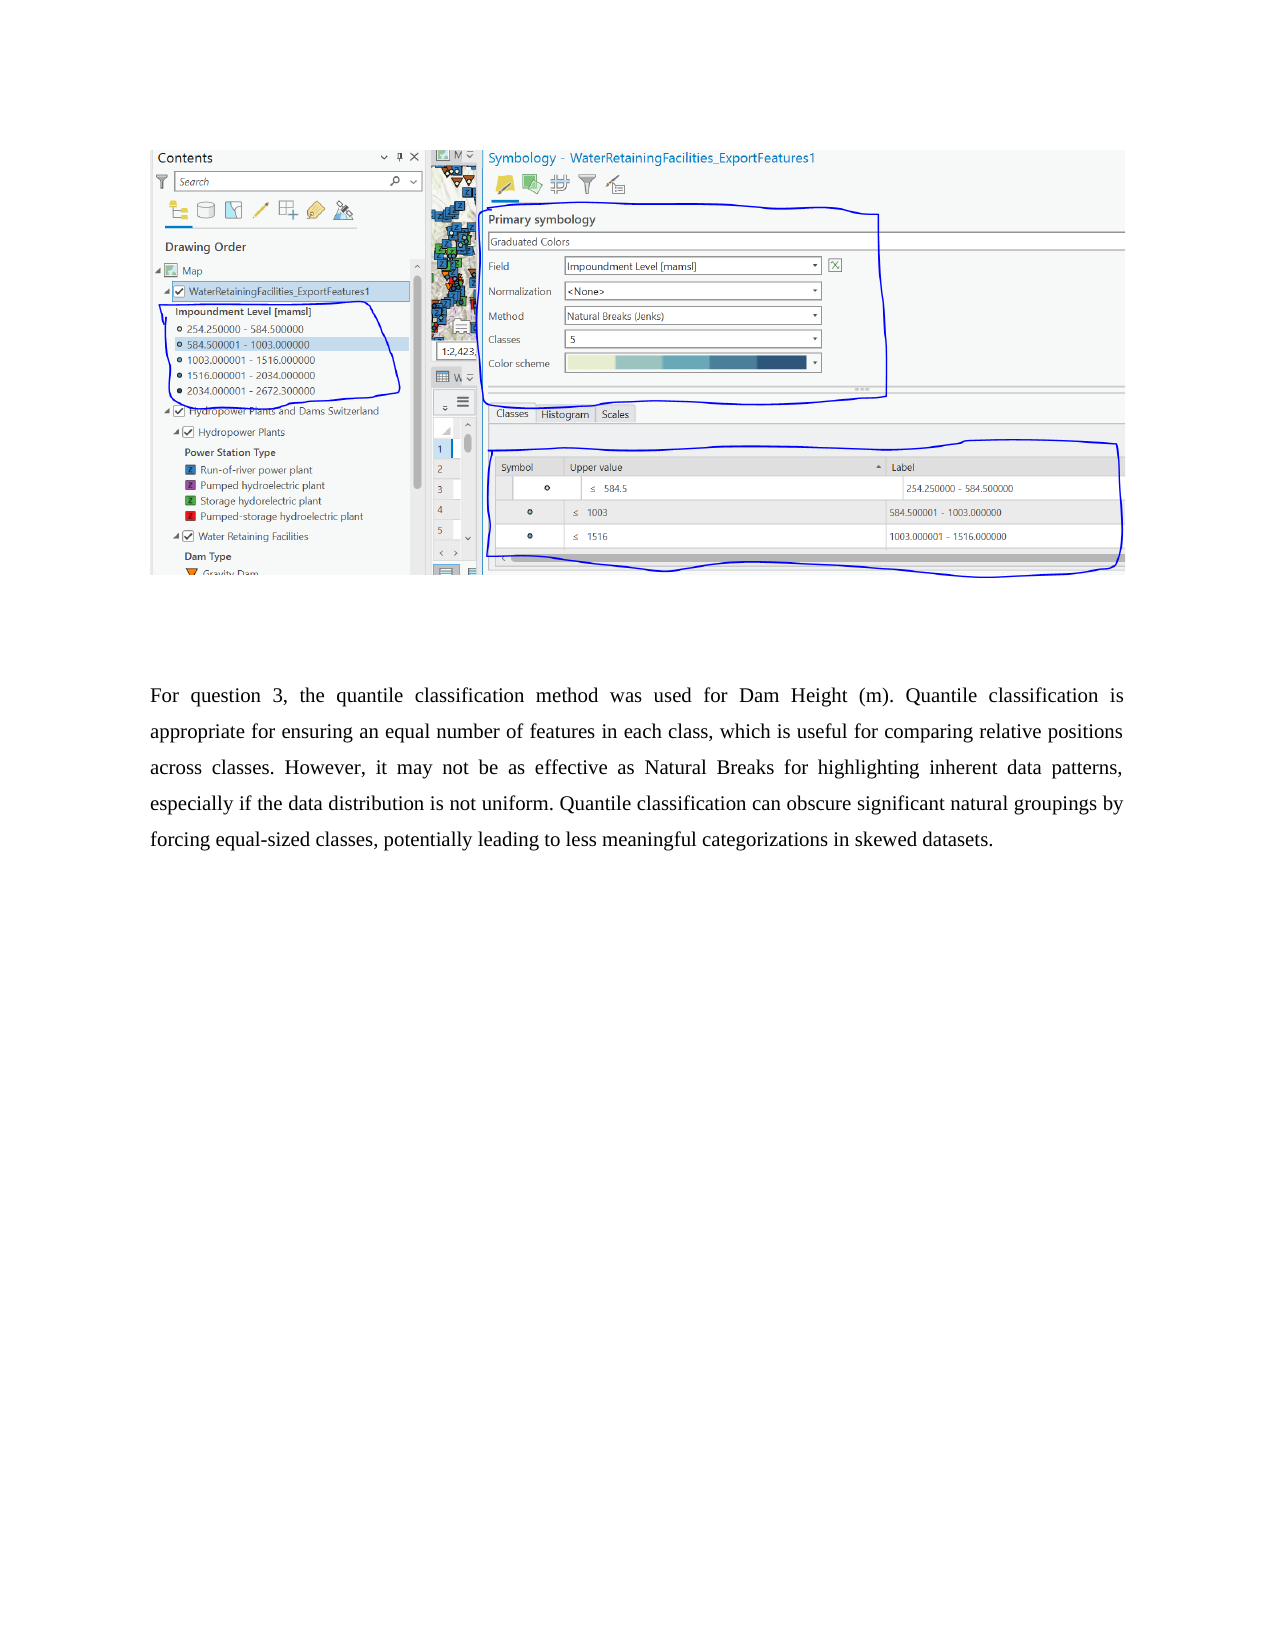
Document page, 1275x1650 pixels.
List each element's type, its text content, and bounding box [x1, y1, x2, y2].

text For question 3, the quantile classification method was used for Dam Height (m). Quantile classification is appropriate for ensuring an equal number of features in each class, which is useful for comparing relative positions across classes. However, it may not be as effective as Natural Breaks for highlighting inherent data patterns, especially if the data distribution is not uniform. Quantile classification can obscure significant natural groupings by forcing equal-sized classes, potentially leading to less meaningful categorizations in skewed datasets. [150, 683, 1125, 851]
picture [150, 150, 1125, 578]
